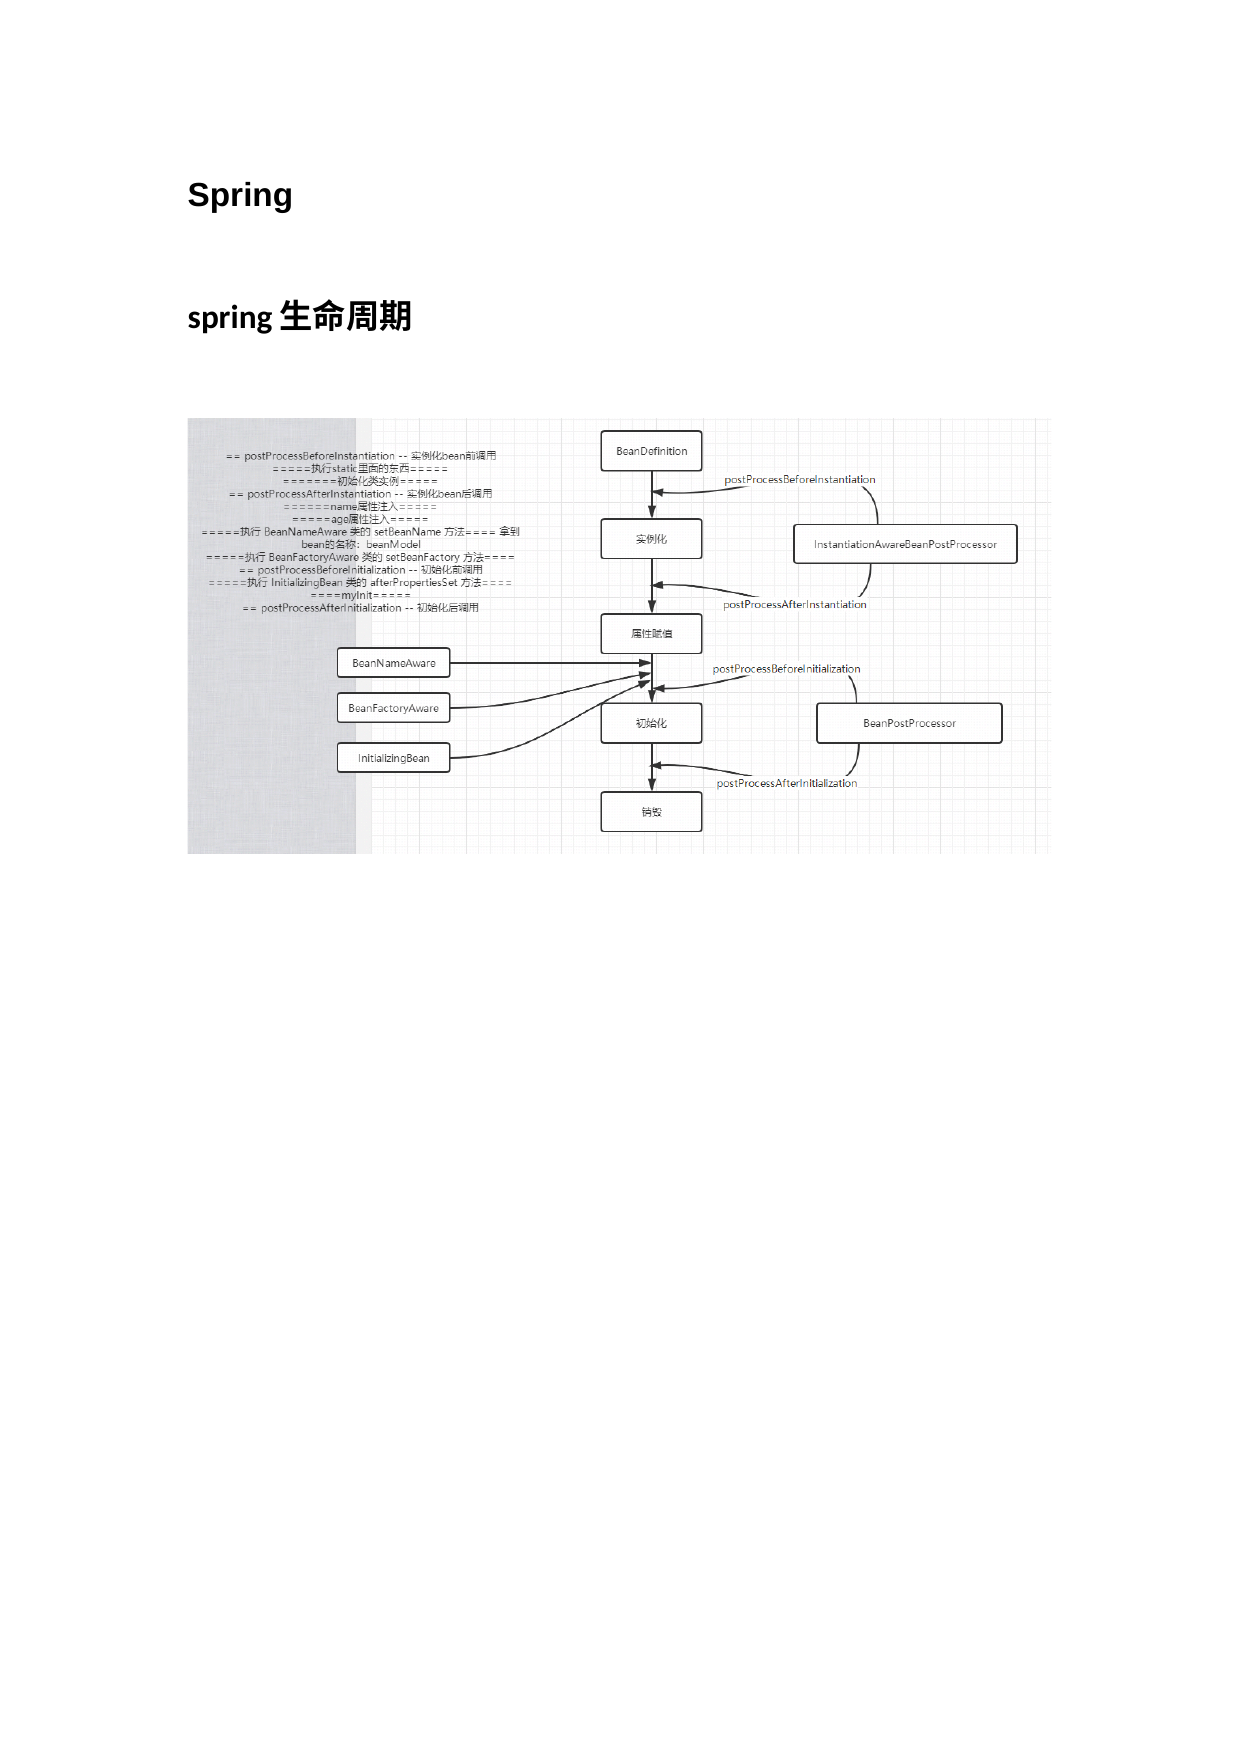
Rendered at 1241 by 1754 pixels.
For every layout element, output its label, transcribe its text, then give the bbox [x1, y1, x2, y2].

subtitle spring生命周期 [187, 282, 1053, 347]
subtitle Spring [187, 162, 1053, 227]
picture [187, 418, 1052, 854]
